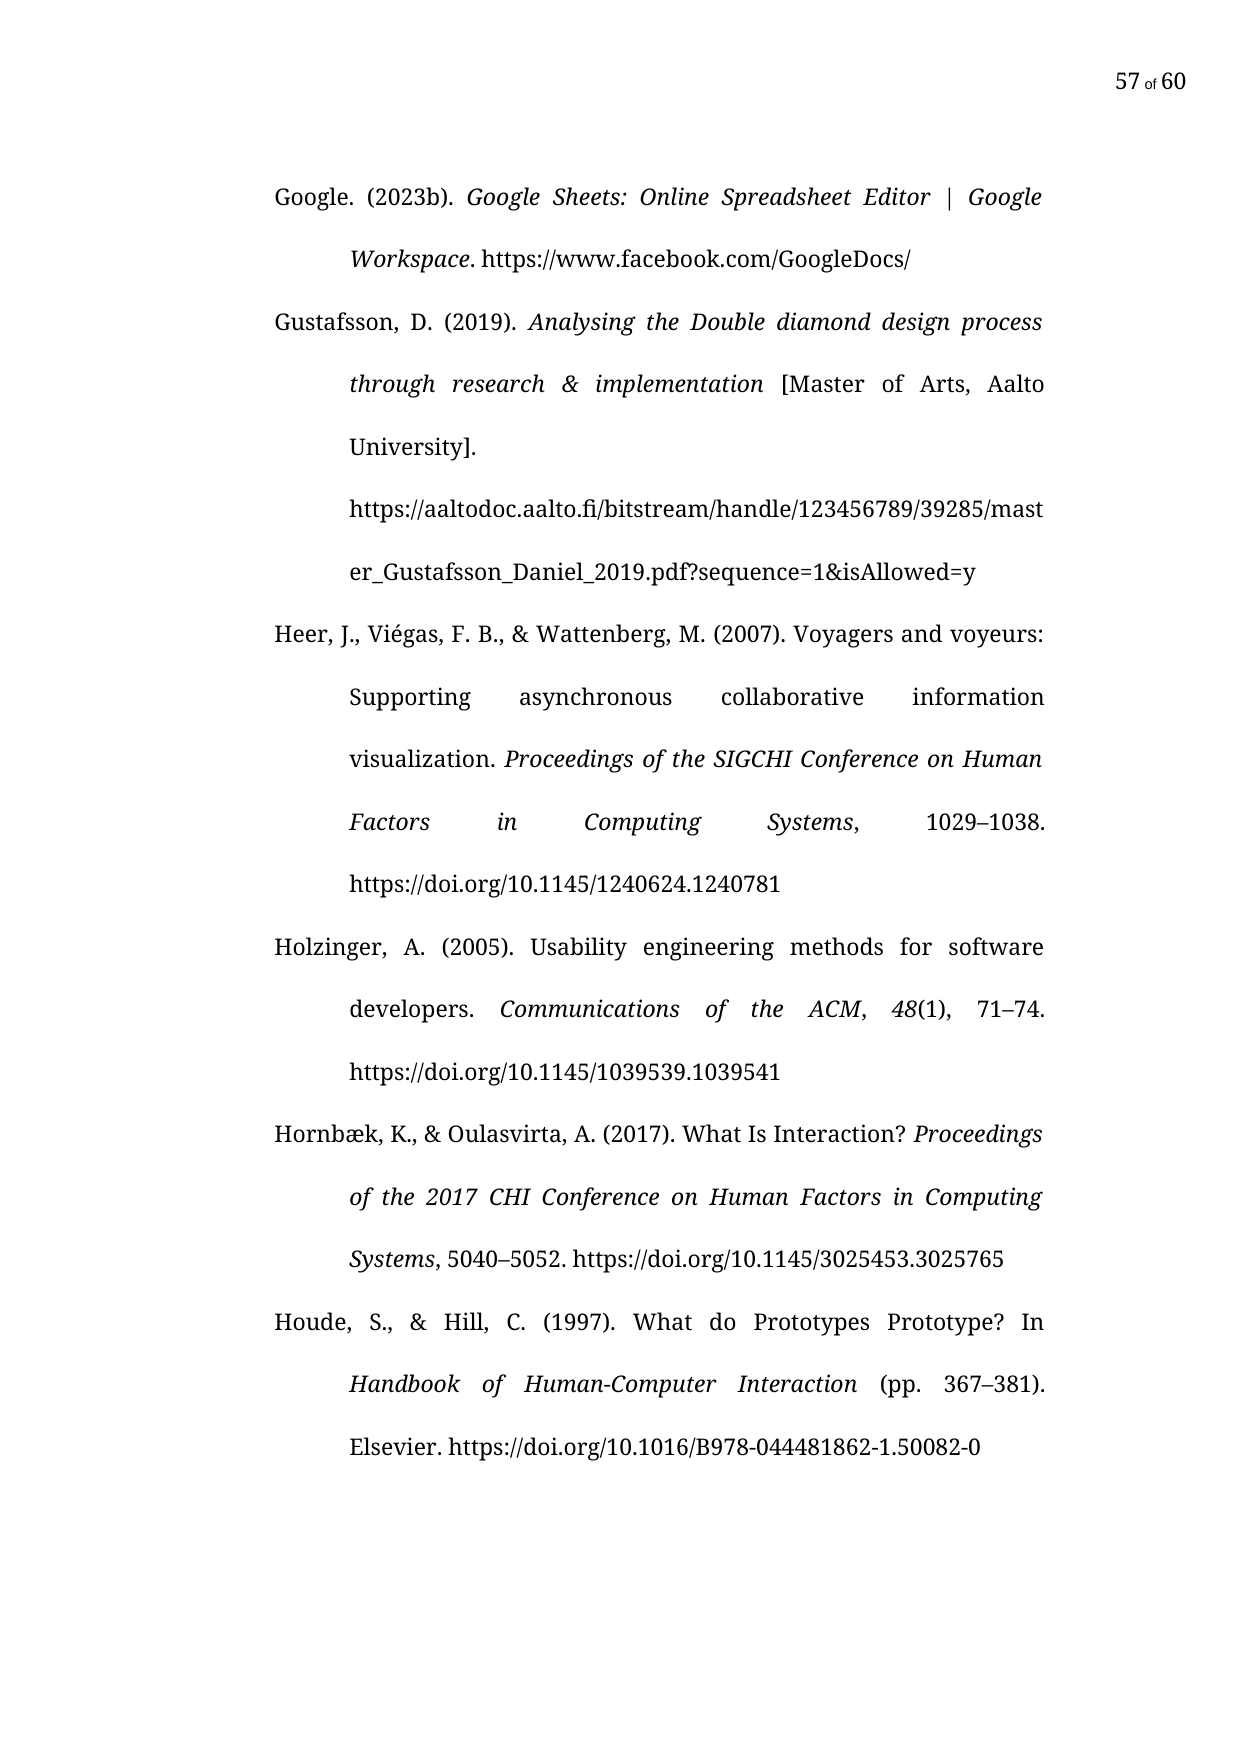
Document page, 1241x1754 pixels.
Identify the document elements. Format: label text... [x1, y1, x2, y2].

text Hornbæk, K., & Oulasvirta, A. (2017). What Is Interaction? Proceedings of the 2017 CHI Conference on Human Factors in Computing Systems, 5040–5052. https://doi.org/10.1145/3025453.3025765 [274, 1118, 1045, 1274]
text Heer, J., Viégas, F. B., & Wattenberg, M. (2007). Voyagers and voyeurs: Supporting asynchronous collaborative information visualization. Proceedings of the SIGCHI Conference on Human Factors in Computing Systems, 1029–1038. https://doi.org/10.1145/1240624.1240781 [274, 618, 1045, 899]
text Gustafsson, D. (2019). Analysing the Double diamond design process through research & implementation [Master of Arts, Aalto University]. https://aaltodoc.aalto.fi/bitstream/handle/123456789/39285/master_Gustafsson_Daniel_2019.pdf?sequence=1&isAllowed=y [274, 306, 1045, 587]
text Houde, S., & Hill, C. (1997). What do Prototypes Prototype? In Handbook of Human-Computer Interaction (pp. 367–381). Elsevier. https://doi.org/10.1016/B978-044481862-1.50082-0 [274, 1306, 1045, 1462]
text Google. (2023b). Google Sheets: Online Spreadsheet Editor | Google Workspace. https://www.facebook.com/GoogleDocs/ [274, 181, 1045, 274]
text Holzinger, A. (2005). Usability engineering methods for software developers. Communications of the ACM, 48(1), 71–74. https://doi.org/10.1145/1039539.1039541 [274, 931, 1045, 1087]
